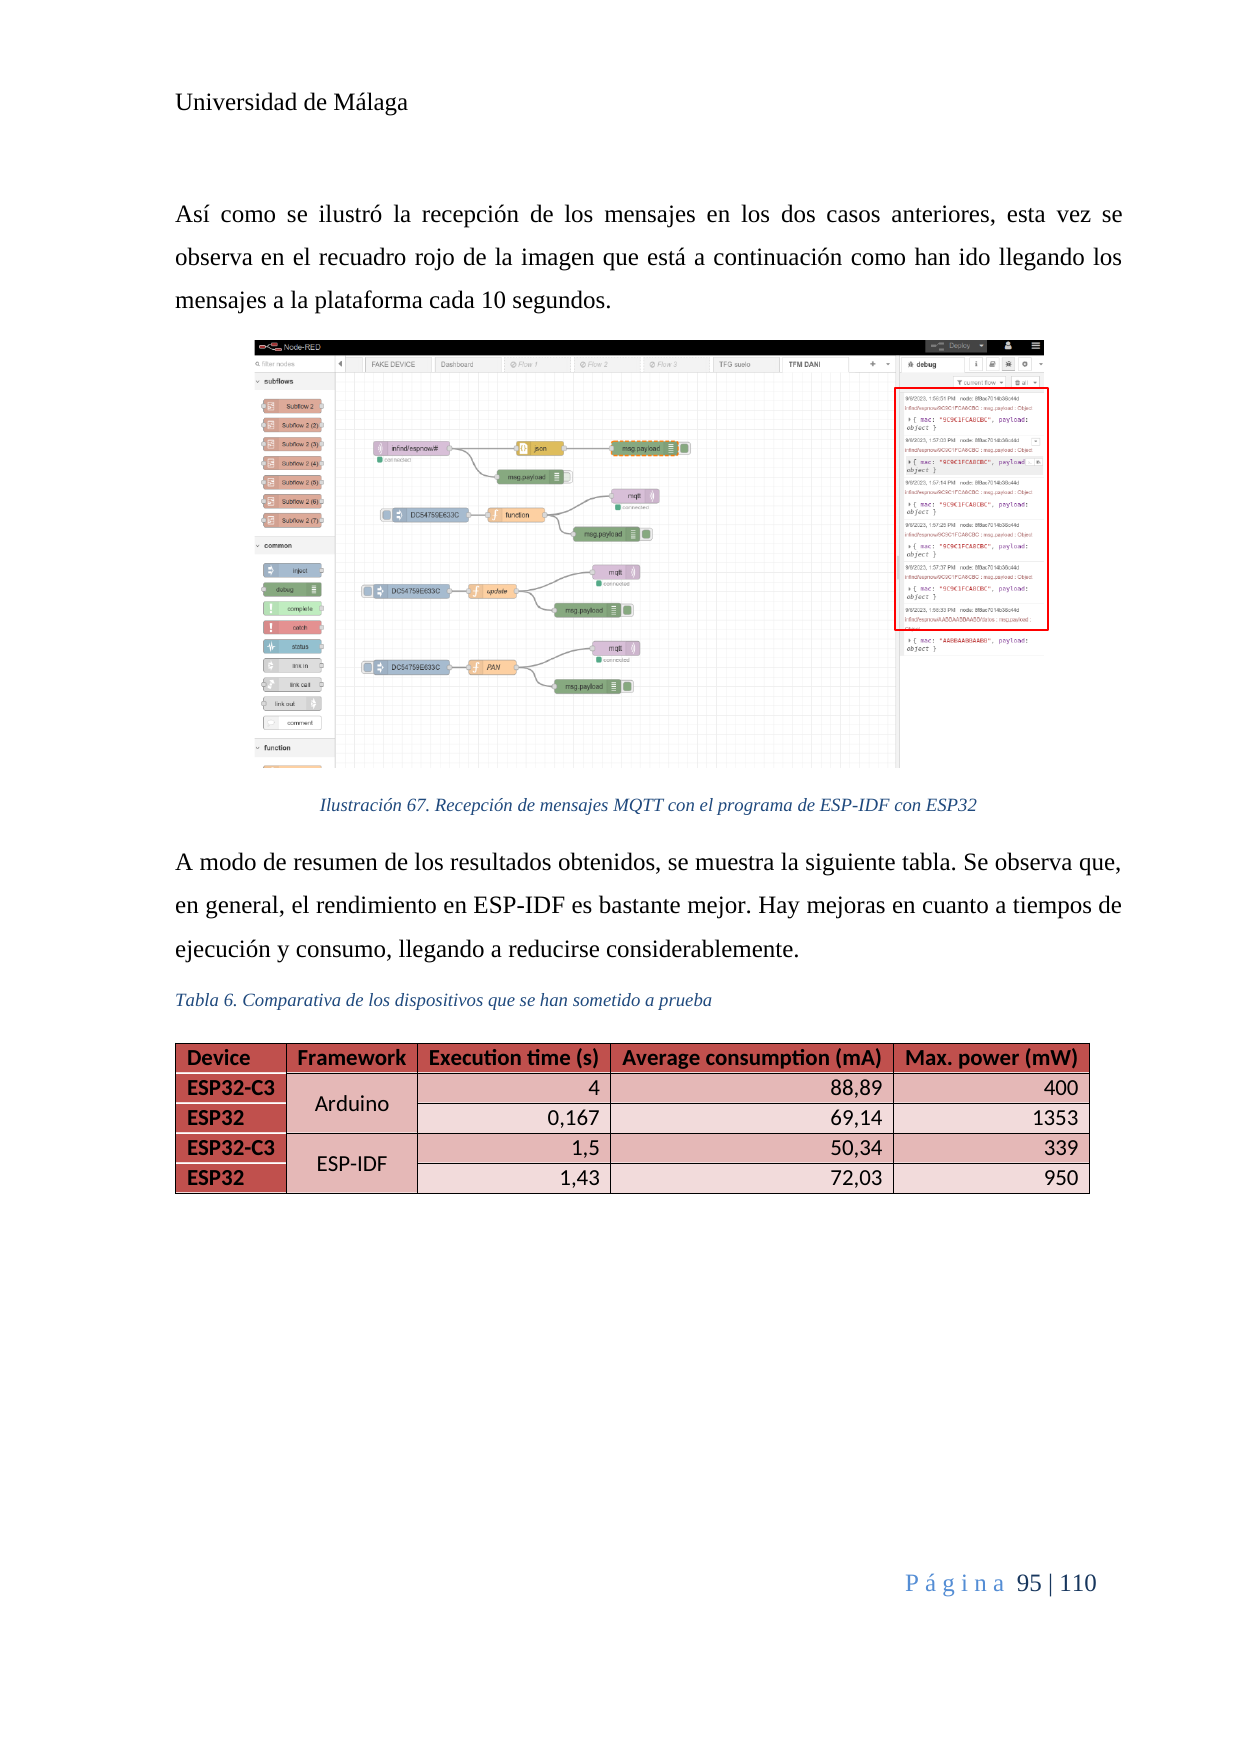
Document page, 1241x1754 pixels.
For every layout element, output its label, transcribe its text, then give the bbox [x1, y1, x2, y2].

table_header Framework [287, 1044, 417, 1072]
table_cell 339 [894, 1134, 1089, 1162]
table_cell ESP32-C3 [176, 1074, 286, 1102]
table_header Average consumption (mA) [611, 1044, 893, 1072]
table_cell 0,167 [418, 1104, 610, 1132]
table_cell 88,89 [611, 1074, 893, 1102]
table_header Device [176, 1044, 286, 1072]
table_cell ESP-IDF [287, 1134, 417, 1192]
table_cell ESP32 [176, 1164, 286, 1192]
table_cell 69,14 [611, 1104, 893, 1132]
table_cell 50,34 [611, 1134, 893, 1162]
table_header Execution time (s) [418, 1044, 610, 1072]
table_cell 72,03 [611, 1164, 893, 1192]
table_cell ESP32-C3 [176, 1134, 286, 1162]
table_cell 400 [894, 1074, 1089, 1102]
table_cell 1,43 [418, 1164, 610, 1192]
picture [254, 340, 1044, 768]
text A modo de resumen de los resultados obtenidos, se muestra la siguiente tabla. Se observa que, en general, el rendimiento en ESP-IDF es bastante mejor. Hay mejoras en cuanto a tiempos de ejecución y consumo, llegando a reducirse considerablemente. [175, 847, 1123, 962]
table_header Max. power (mW) [894, 1044, 1089, 1072]
table_cell 1,5 [418, 1134, 610, 1162]
table_cell 1353 [894, 1104, 1089, 1132]
picture [896, 389, 1044, 629]
table_cell 950 [894, 1164, 1089, 1192]
text Así como se ilustró la recepción de los mensajes en los dos casos anteriores, esta vez se observa en el recuadro rojo de la imagen que está a continuación como han ido llegando los mensajes a la plataforma cada 10 segundos. [175, 199, 1123, 314]
table_cell ESP32 [176, 1104, 286, 1132]
text Tabla 6. Comparativa de los dispositivos que se han sometido a prueba [175, 989, 1123, 1011]
table_cell Arduino [287, 1074, 417, 1132]
table_cell 4 [418, 1074, 610, 1102]
text Ilustración 67. Recepción de mensajes MQTT con el programa de ESP-IDF con ESP32 [175, 794, 1123, 816]
